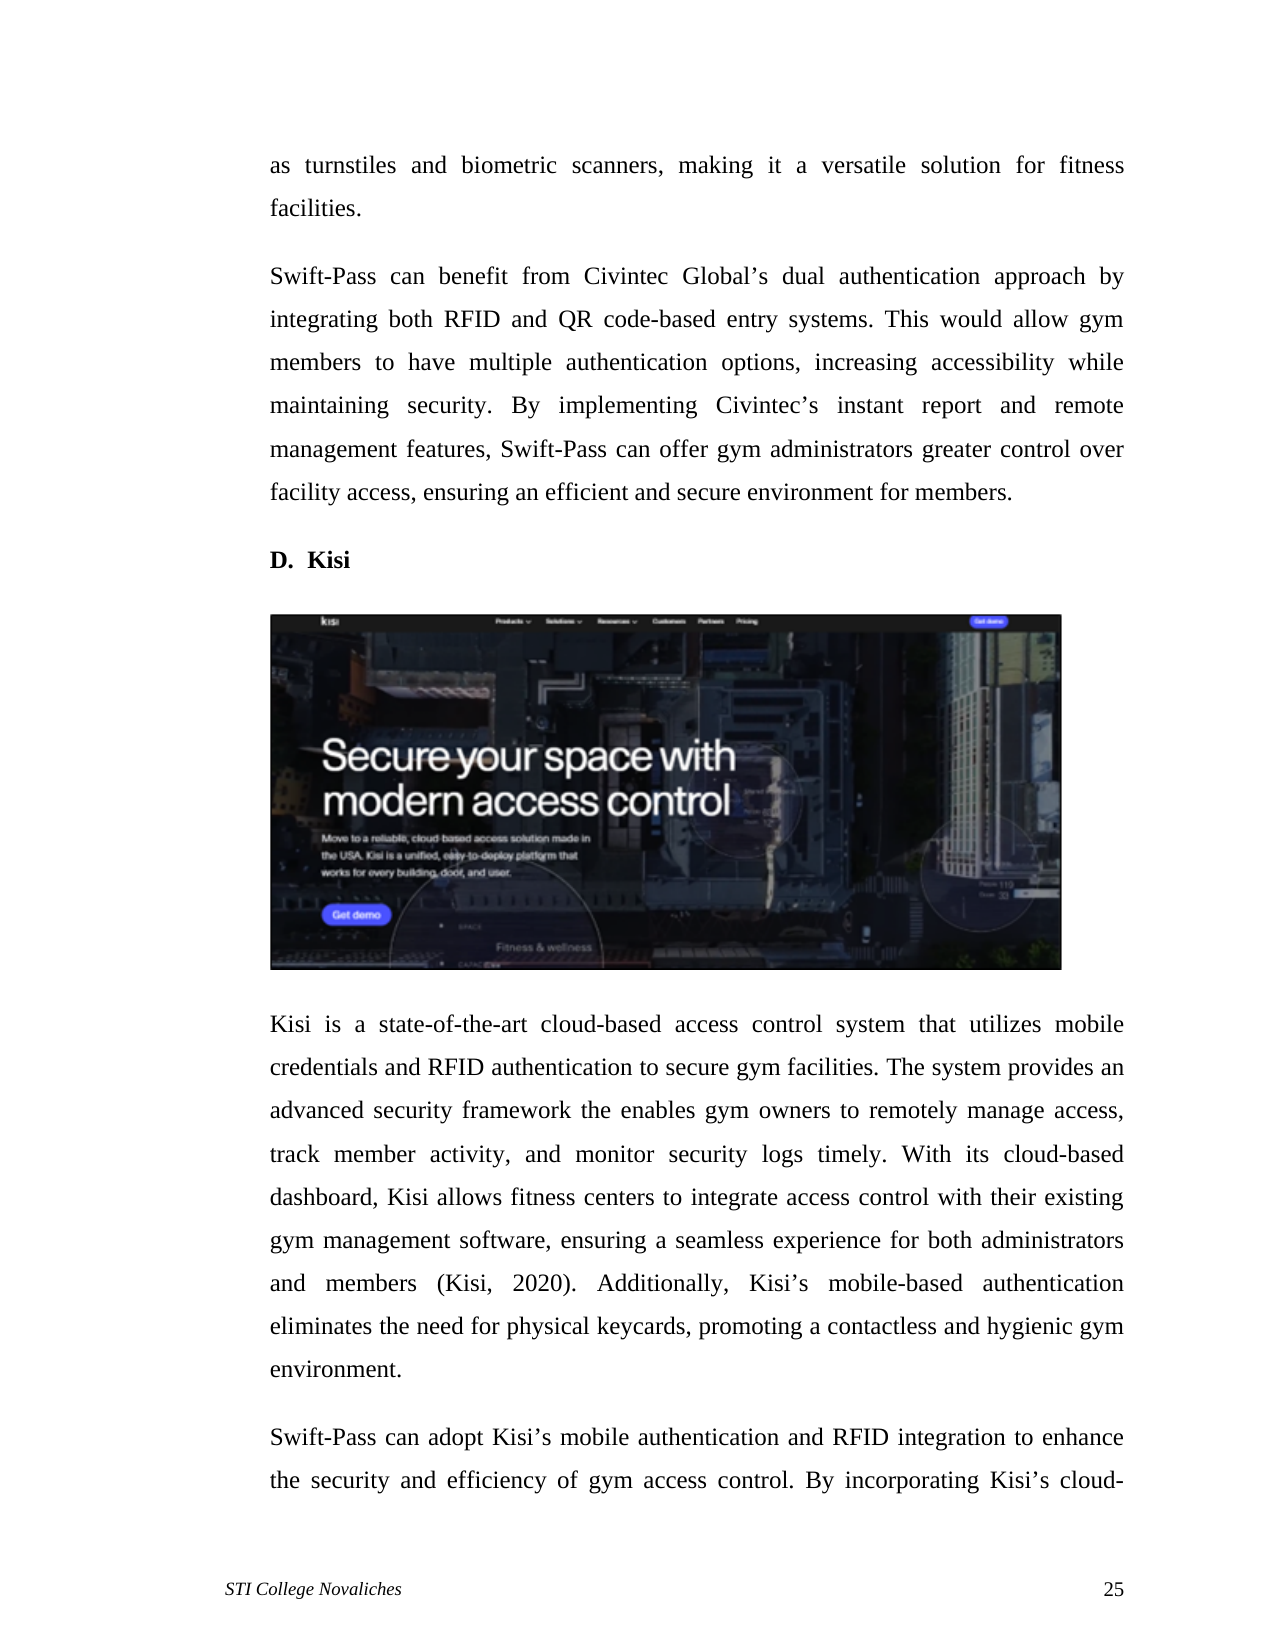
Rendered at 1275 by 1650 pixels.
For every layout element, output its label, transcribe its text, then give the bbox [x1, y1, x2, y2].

list Kisi [269, 545, 1125, 574]
text Kisi is a state-of-the-art cloud-based access control system that utilizes mobile credentials and RFID authentication to secure gym facilities. The system provides an advanced security framework the enables gym owners to remotely manage access, track member activity, and monitor security logs timely. With its cloud-based dashboard, Kisi allows fitness centers to integrate access control with their existing gym management software, ensuring a seamless experience for both administrators and members (Kisi, 2020). Additionally, Kisi’s mobile-based authentication eliminates the need for physical keycards, promoting a contactless and hygienic gym environment. [269, 1009, 1125, 1383]
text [269, 1422, 1125, 1494]
text Swift-Pass can benefit from Civintec Global’s dual authentication approach by integrating both RFID and QR code-based entry systems. This would allow gym members to have multiple authentication options, increasing accessibility while maintaining security. By implementing Civintec’s instant report and remote management features, Swift-Pass can offer gym administrators greater control over facility access, ensuring an efficient and secure environment for members. [269, 261, 1125, 506]
picture [269, 613, 1064, 970]
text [269, 150, 1125, 222]
